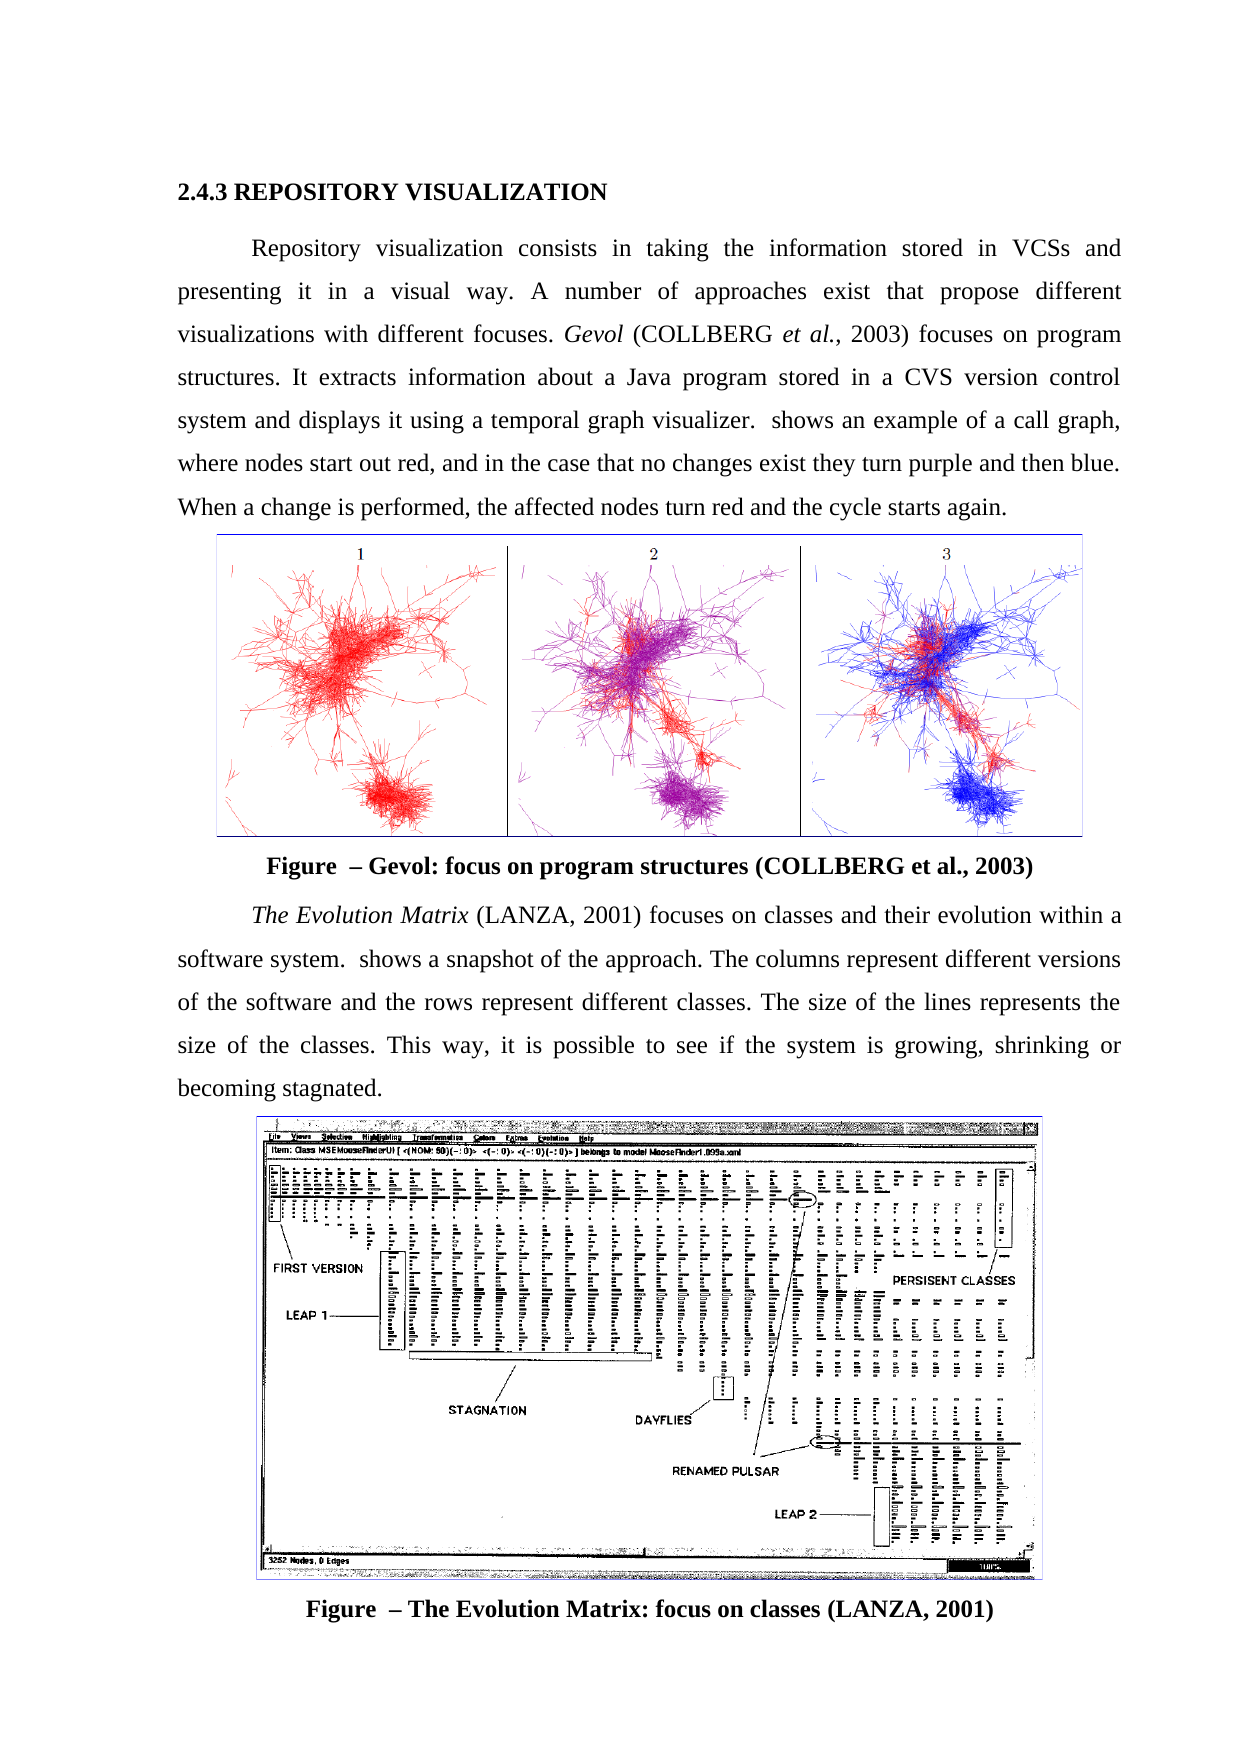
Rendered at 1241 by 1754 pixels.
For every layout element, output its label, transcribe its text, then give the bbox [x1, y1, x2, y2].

picture [216, 534, 1083, 837]
text Figure 21 – The Evolution Matrix: focus on classes (LANZA, 2001) [177, 1594, 1122, 1623]
text The Evolution Matrix (LANZA, 2001) focuses on classes and their evolution within a software system. Figure 21 shows a snapshot of the approach. The columns represent different versions of the software and the rows represent different classes. The size of the lines represents the size of the classes. This way, it is possible to see if the system is growing, shrinking or becoming stagnated. [177, 901, 1122, 1102]
subtitle Repository visualization [177, 177, 1122, 206]
text Repository visualization consists in taking the information stored in VCSs and presenting it in a visual way. A number of approaches exist that propose different visualizations with different focuses. Gevol (COLLBERG et al., 2003) focuses on program structures. It extracts information about a Java program stored in a CVS version control system and displays it using a temporal graph visualizer. Figure 20 shows an example of a call graph, where nodes start out red, and in the case that no changes exist they turn purple and then blue. When a change is performed, the affected nodes turn red and the cycle starts again. [177, 233, 1122, 520]
text Figure 20 – Gevol: focus on program structures (COLLBERG et al., 2003) [177, 851, 1122, 880]
picture [256, 1116, 1043, 1580]
